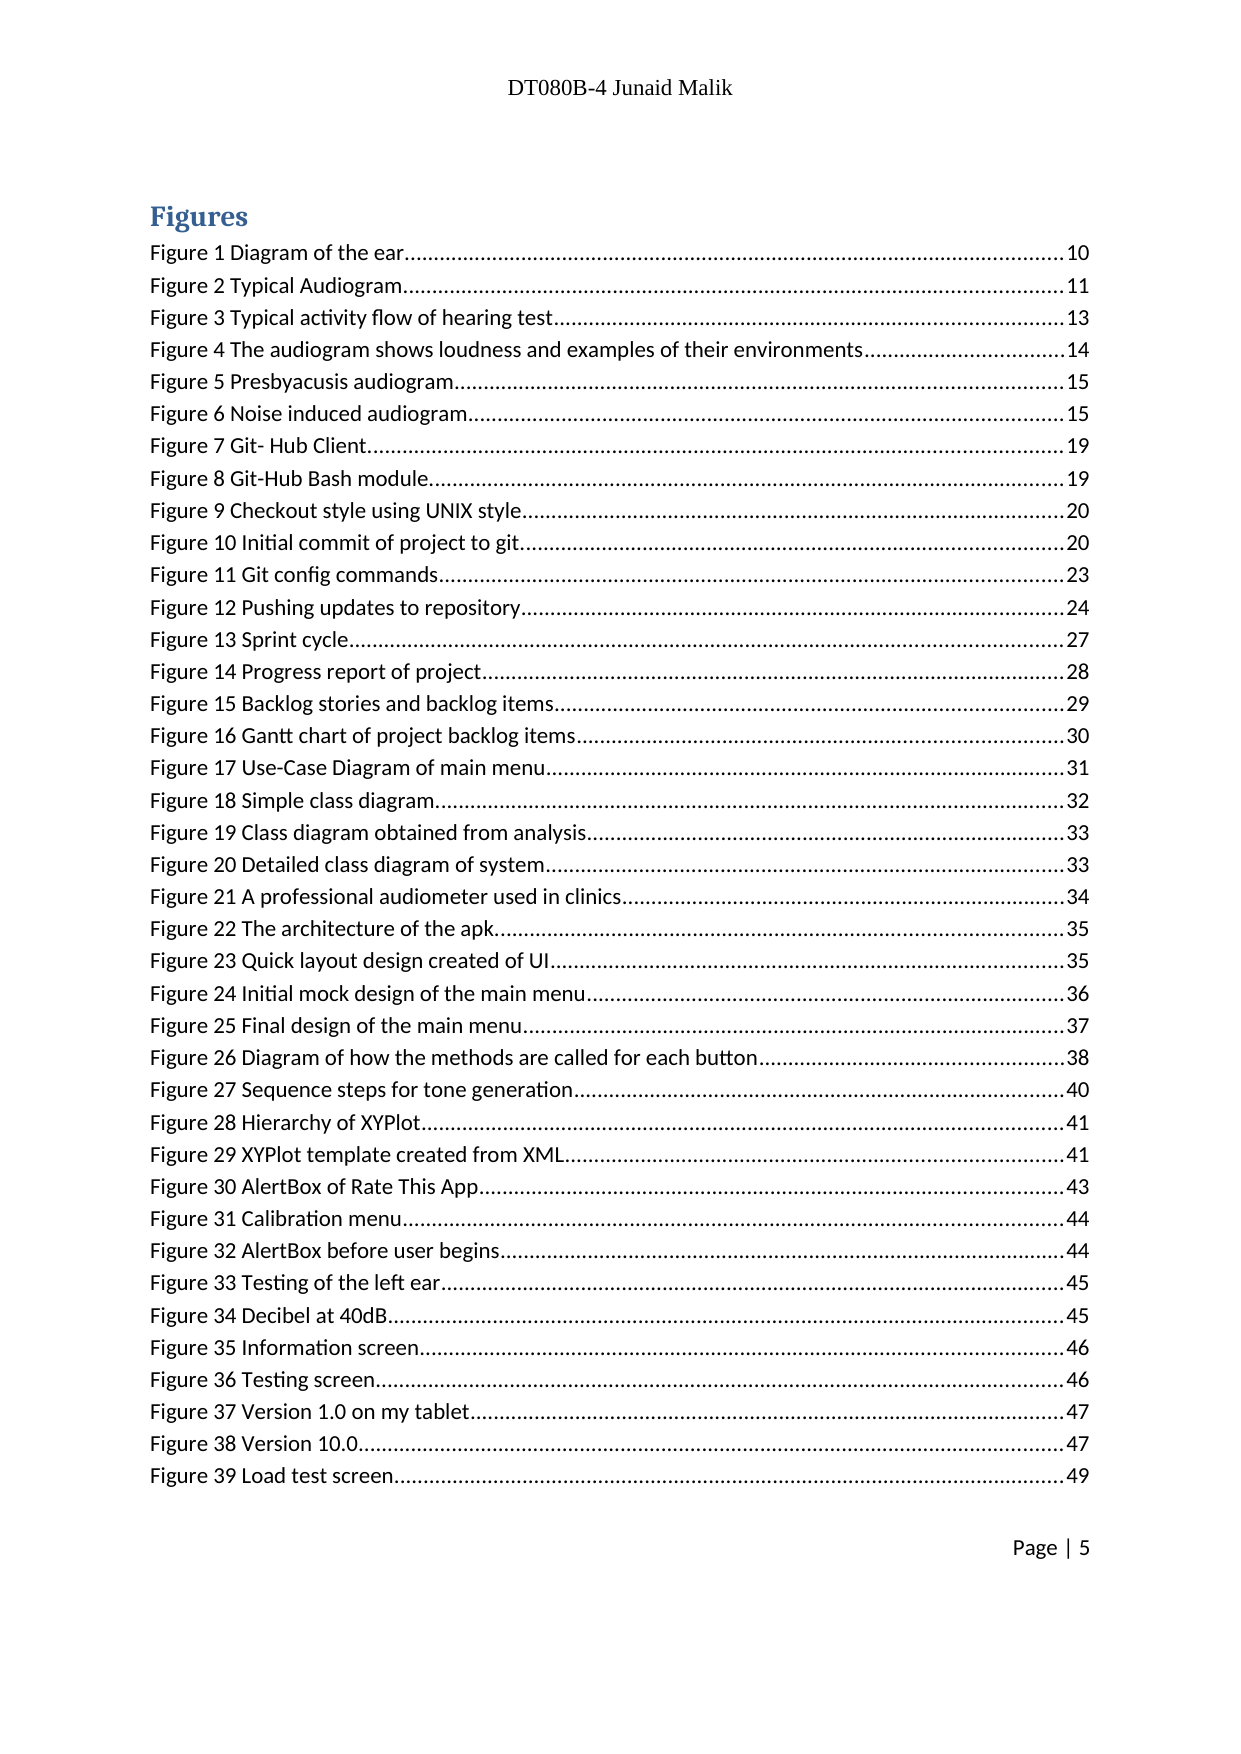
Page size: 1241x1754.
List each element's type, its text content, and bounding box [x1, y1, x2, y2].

text Figure 11 Git config commands 23 [150, 560, 1090, 588]
text Figure 12 Pushing updates to repository 24 [150, 593, 1090, 621]
text Figure 6 Noise induced audiogram 15 [150, 399, 1090, 427]
text Figure 4 The audiogram shows loudness and examples of their environments 14 [150, 335, 1090, 363]
text Figure 3 Typical activity flow of hearing test 13 [150, 303, 1090, 331]
text Figure 21 A professional audiometer used in clinics 34 [150, 882, 1090, 910]
text Figure 36 Testing screen 46 [150, 1365, 1090, 1393]
text Figure 20 Detailed class diagram of system 33 [150, 850, 1090, 878]
text Figure 1 Diagram of the ear. 10 [150, 238, 1090, 267]
text Figure 16 Gantt chart of project backlog items 30 [150, 721, 1090, 749]
text Figure 28 Hierarchy of XYPlot 41 [150, 1108, 1090, 1136]
text Figure 18 Simple class diagram. 32 [150, 786, 1090, 814]
text Figure 2 Typical Audiogram 11 [150, 271, 1090, 299]
text Figure 31 Calibration menu 44 [150, 1204, 1090, 1232]
text Figure 35 Information screen 46 [150, 1333, 1090, 1361]
text Figure 26 Diagram of how the methods are called for each button 38 [150, 1043, 1090, 1071]
text Figure 33 Testing of the left ear 45 [150, 1268, 1090, 1297]
text Figure 25 Final design of the main menu 37 [150, 1011, 1090, 1039]
text Figure 30 AlertBox of Rate This App 43 [150, 1172, 1090, 1200]
text Figure 37 Version 1.0 on my tablet 47 [150, 1397, 1090, 1425]
text Figure 7 Git- Hub Client. 19 [150, 432, 1090, 460]
text Figure 32 AlertBox before user begins 44 [150, 1236, 1090, 1264]
text Figure 15 Backlog stories and backlog items 29 [150, 689, 1090, 717]
text Figure 17 Use-Case Diagram of main menu 31 [150, 753, 1090, 782]
text Figure 5 Presbyacusis audiogram 15 [150, 367, 1090, 395]
subtitle Figures [150, 200, 1090, 233]
text Figure 34 Decibel at 40dB 45 [150, 1301, 1090, 1329]
text Figure 13 Sprint cycle 27 [150, 625, 1090, 653]
text Figure 24 Initial mock design of the main menu 36 [150, 979, 1090, 1007]
text Figure 22 The architecture of the apk. 35 [150, 914, 1090, 942]
text Figure 19 Class diagram obtained from analysis 33 [150, 818, 1090, 846]
text Figure 27 Sequence steps for tone generation 40 [150, 1075, 1090, 1103]
text Figure 10 Initial commit of project to git. 20 [150, 528, 1090, 556]
text Figure 23 Quick layout design created of UI 35 [150, 947, 1090, 975]
text Figure 8 Git-Hub Bash module. 19 [150, 464, 1090, 492]
text Figure 29 XYPlot template created from XML 41 [150, 1140, 1090, 1168]
text Figure 9 Checkout style using UNIX style 20 [150, 496, 1090, 524]
text Figure 14 Progress report of project 28 [150, 657, 1090, 685]
text Figure 39 Load test screen 49 [150, 1462, 1090, 1490]
text Figure 38 Version 10.0 47 [150, 1429, 1090, 1457]
